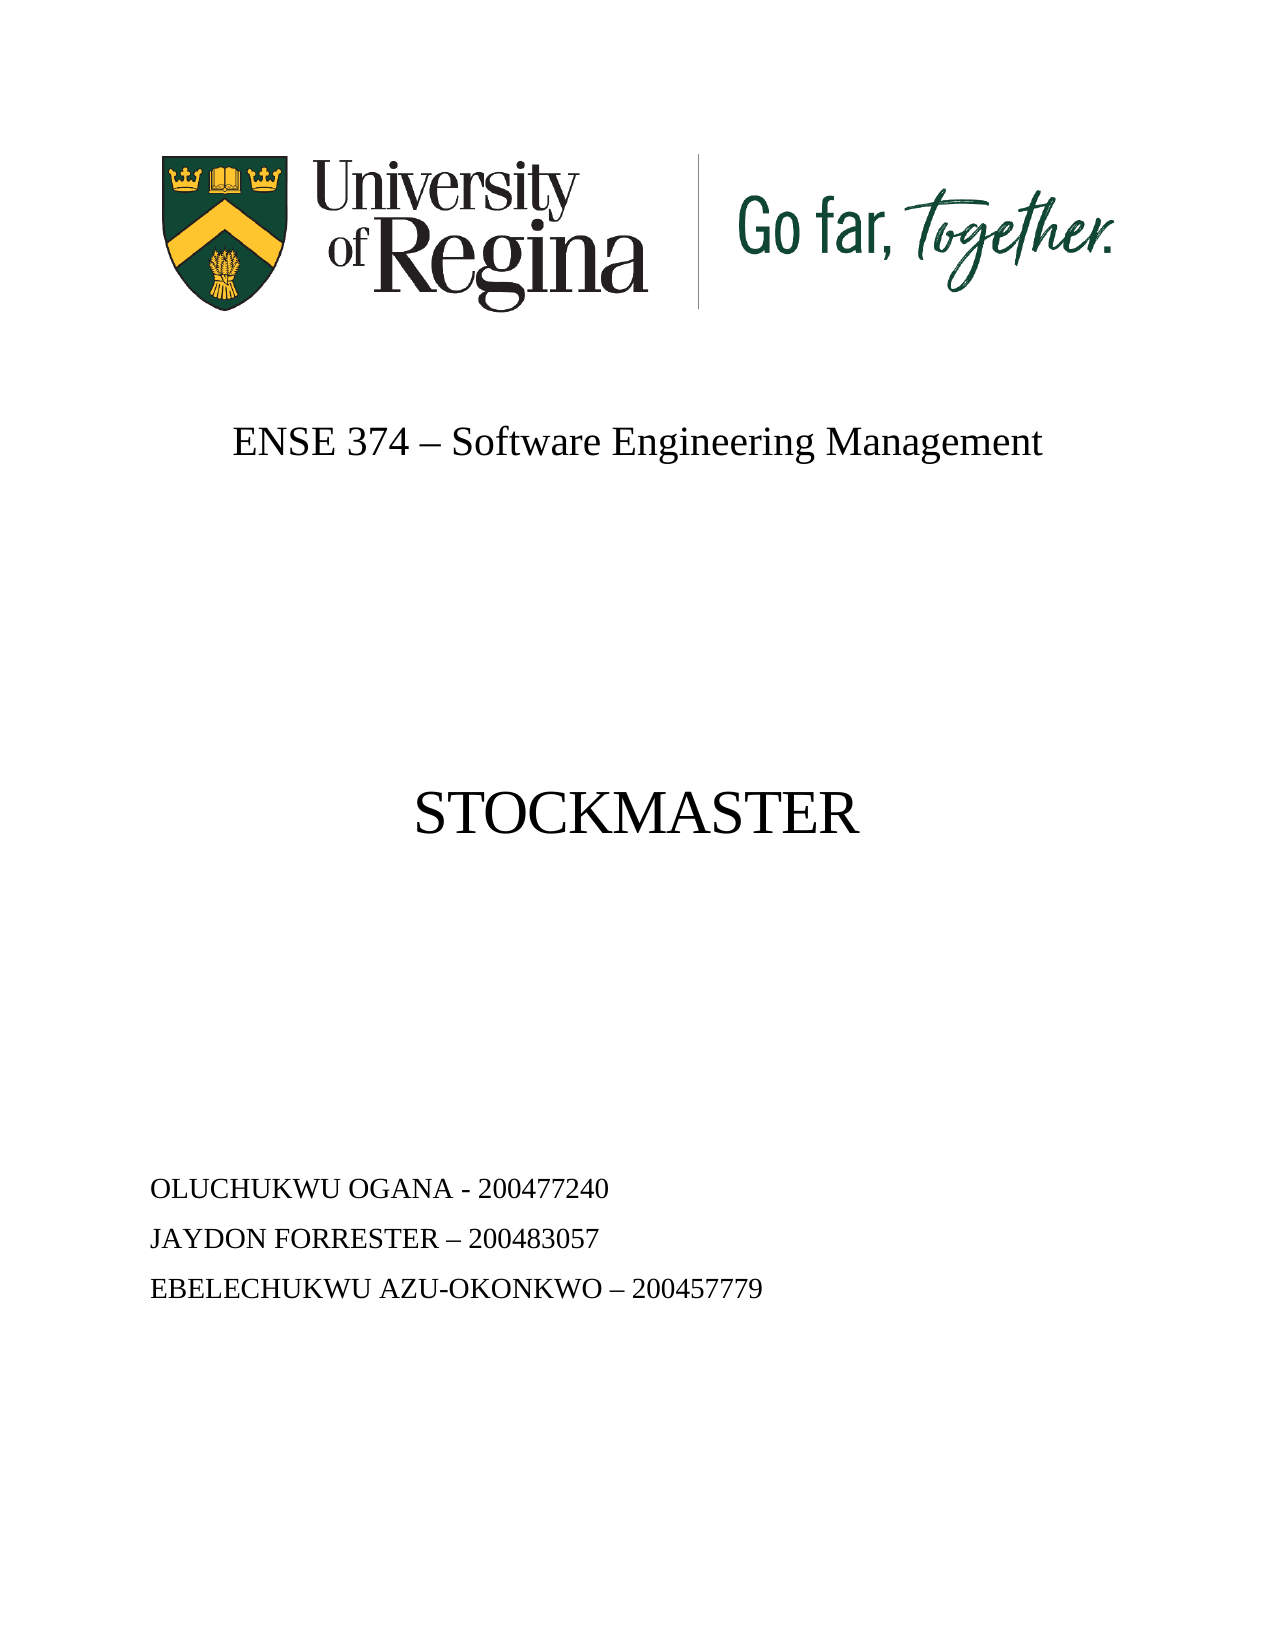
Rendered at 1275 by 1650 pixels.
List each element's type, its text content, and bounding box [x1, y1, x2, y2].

title STOCKMASTER [150, 776, 1125, 847]
text ENSE 374 – Software Engineering Management [150, 417, 1125, 464]
picture [150, 150, 1125, 317]
text EBELECHUKWU AZU-OKONKWO – 200457779 [150, 1272, 1125, 1305]
text OLUCHUKWU OGANA - 200477240 [150, 1171, 1125, 1204]
text JAYDON FORRESTER – 200483057 [150, 1221, 1125, 1255]
